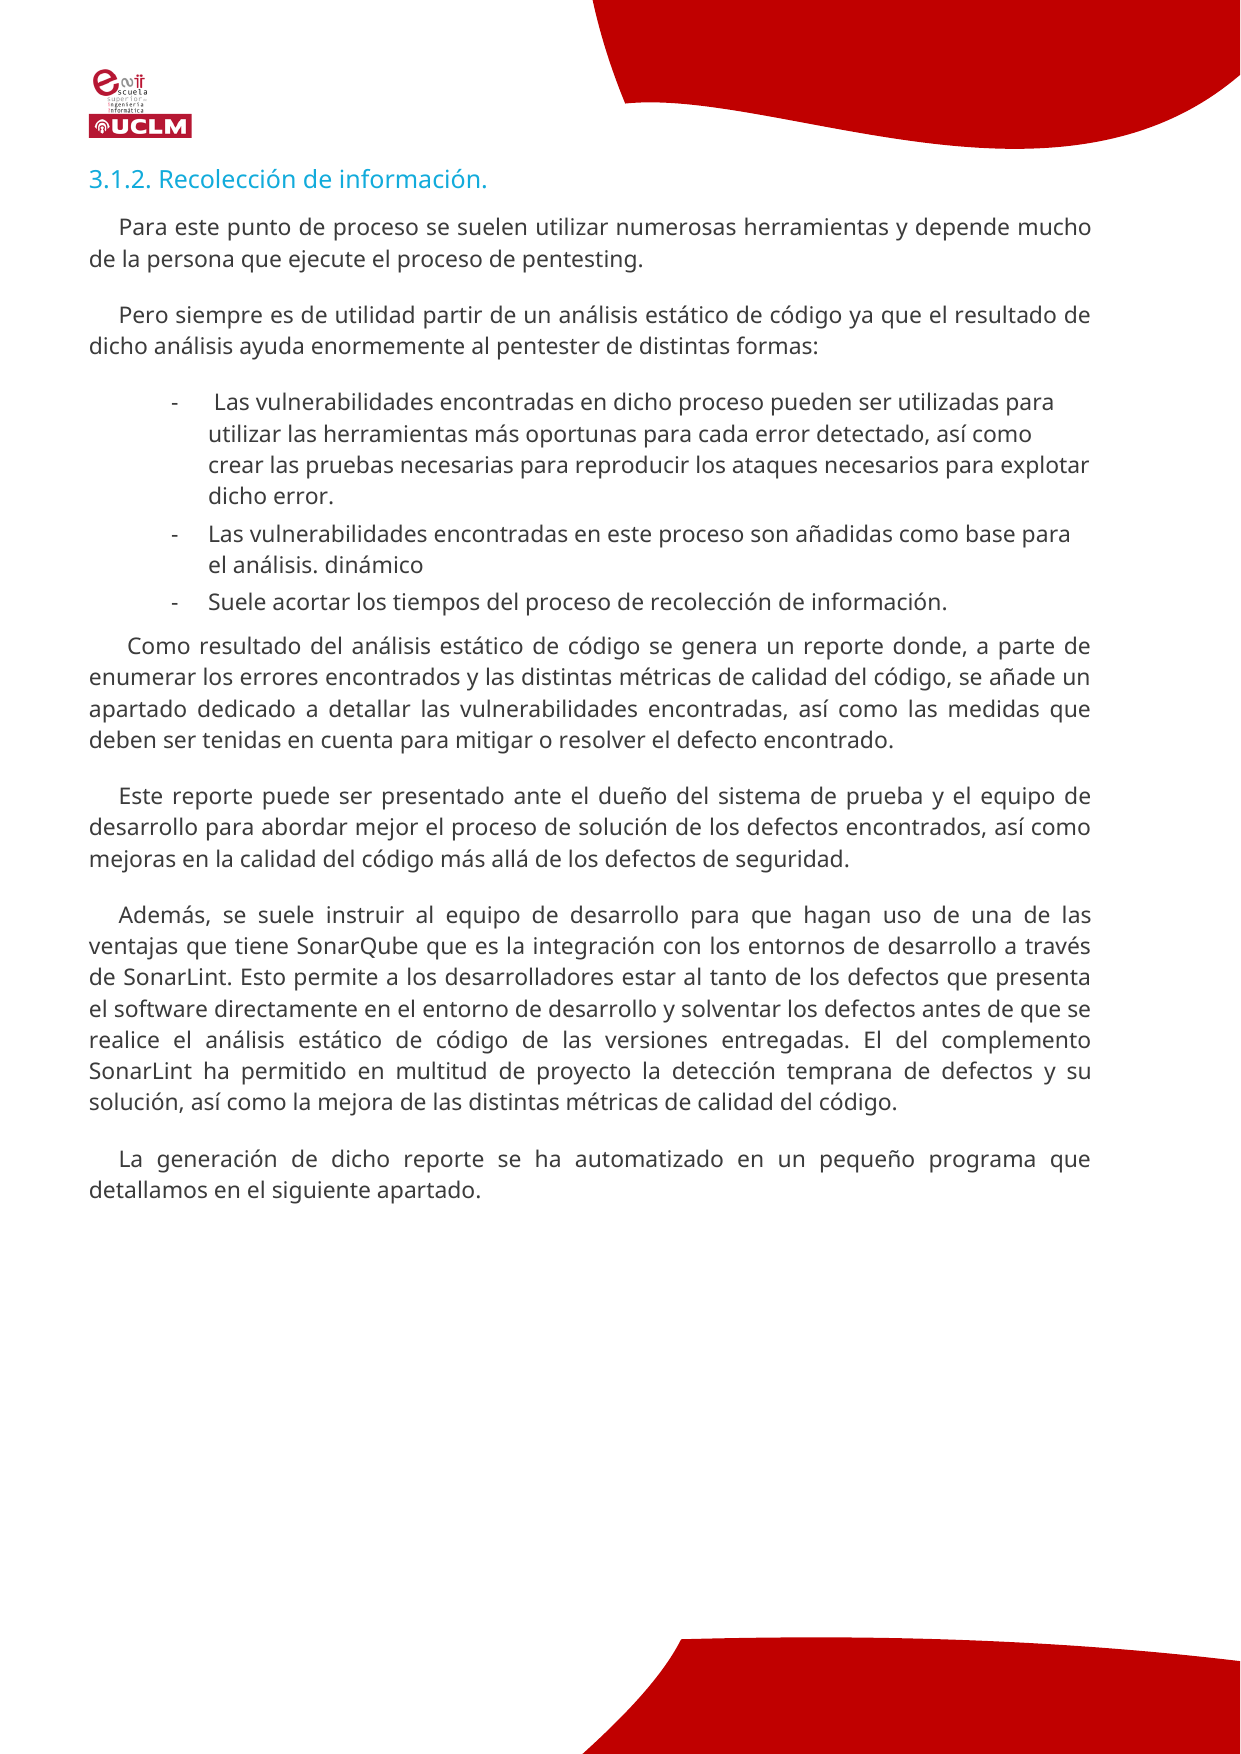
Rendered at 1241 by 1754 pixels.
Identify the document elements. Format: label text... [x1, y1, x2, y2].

list Suele acortar los tiempos del proceso de recolección de información. [171, 586, 1093, 618]
text Para este punto de proceso se suelen utilizar numerosas herramientas y depende mucho de la persona que ejecute el proceso de pentesting. [89, 211, 1093, 274]
picture [88, 68, 192, 138]
subtitle Recolección de información. [89, 161, 1093, 196]
list Las vulnerabilidades encontradas en dicho proceso pueden ser utilizadas para utilizar las herramientas más oportunas para cada error detectado, así como crear las pruebas necesarias para reproducir los ataques necesarios para explotar dicho error. [171, 386, 1093, 511]
text Como resultado del análisis estático de código se genera un reporte donde, a parte de enumerar los errores encontrados y las distintas métricas de calidad del código, se añade un apartado dedicado a detallar las vulnerabilidades encontradas, así como las medidas que deben ser tenidas en cuenta para mitigar o resolver el defecto encontrado. [89, 630, 1093, 755]
text La generación de dicho reporte se ha automatizado en un pequeño programa que detallamos en el siguiente apartado. [89, 1143, 1093, 1205]
text Además, se suele instruir al equipo de desarrollo para que hagan uso de una de las ventajas que tiene SonarQube que es la integración con los entornos de desarrollo a través de SonarLint. Esto permite a los desarrolladores estar al tanto de los defectos que presenta el software directamente en el entorno de desarrollo y solventar los defectos antes de que se realice el análisis estático de código de las versiones entregadas. El del complemento SonarLint ha permitido en multitud de proyecto la detección temprana de defectos y su solución, así como la mejora de las distintas métricas de calidad del código. [89, 899, 1093, 1118]
list Las vulnerabilidades encontradas en este proceso son añadidas como base para el análisis. dinámico [171, 518, 1093, 580]
text Este reporte puede ser presentado ante el dueño del sistema de prueba y el equipo de desarrollo para abordar mejor el proceso de solución de los defectos encontrados, así como mejoras en la calidad del código más allá de los defectos de seguridad. [89, 780, 1093, 874]
text Pero siempre es de utilidad partir de un análisis estático de código ya que el resultado de dicho análisis ayuda enormemente al pentester de distintas formas: [89, 299, 1093, 361]
